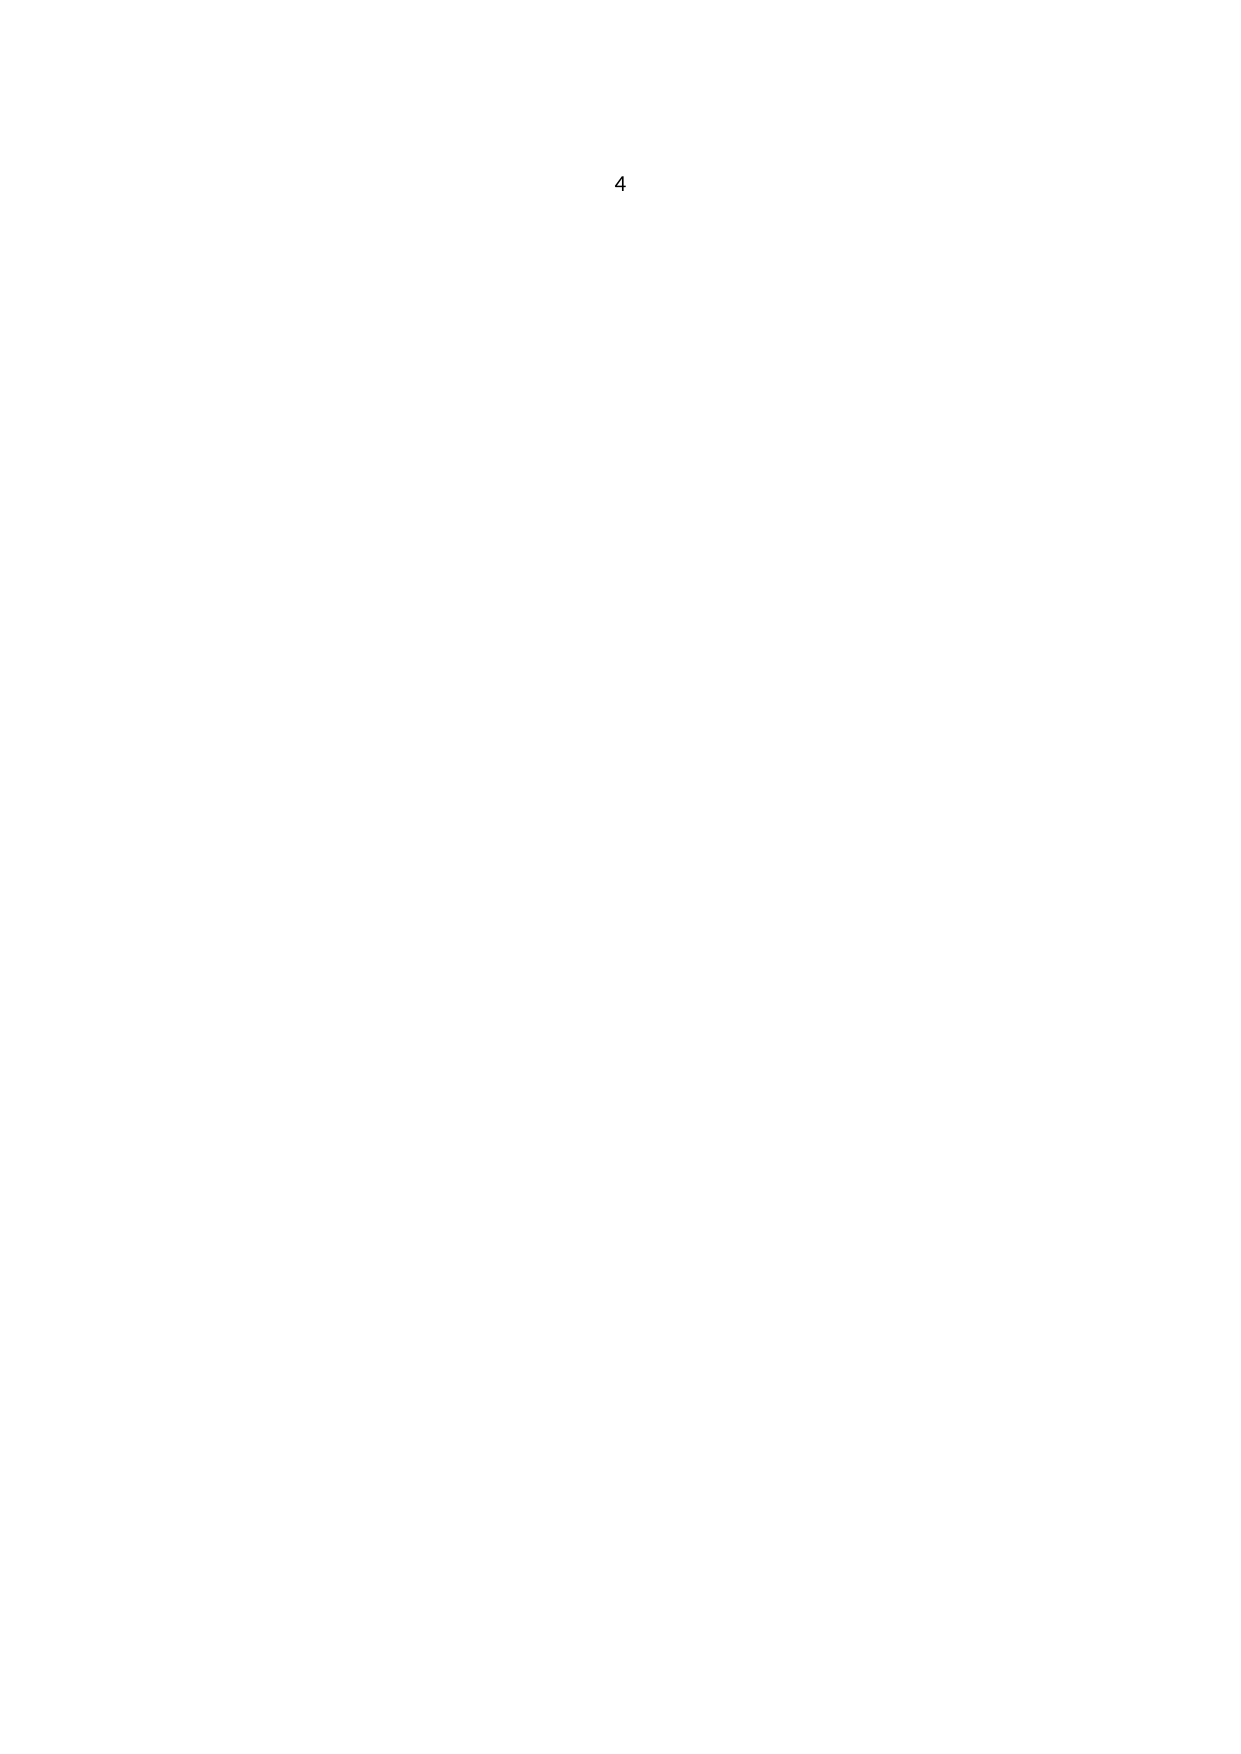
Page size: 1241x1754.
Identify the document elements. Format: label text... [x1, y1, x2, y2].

text 4 [187, 164, 1053, 202]
